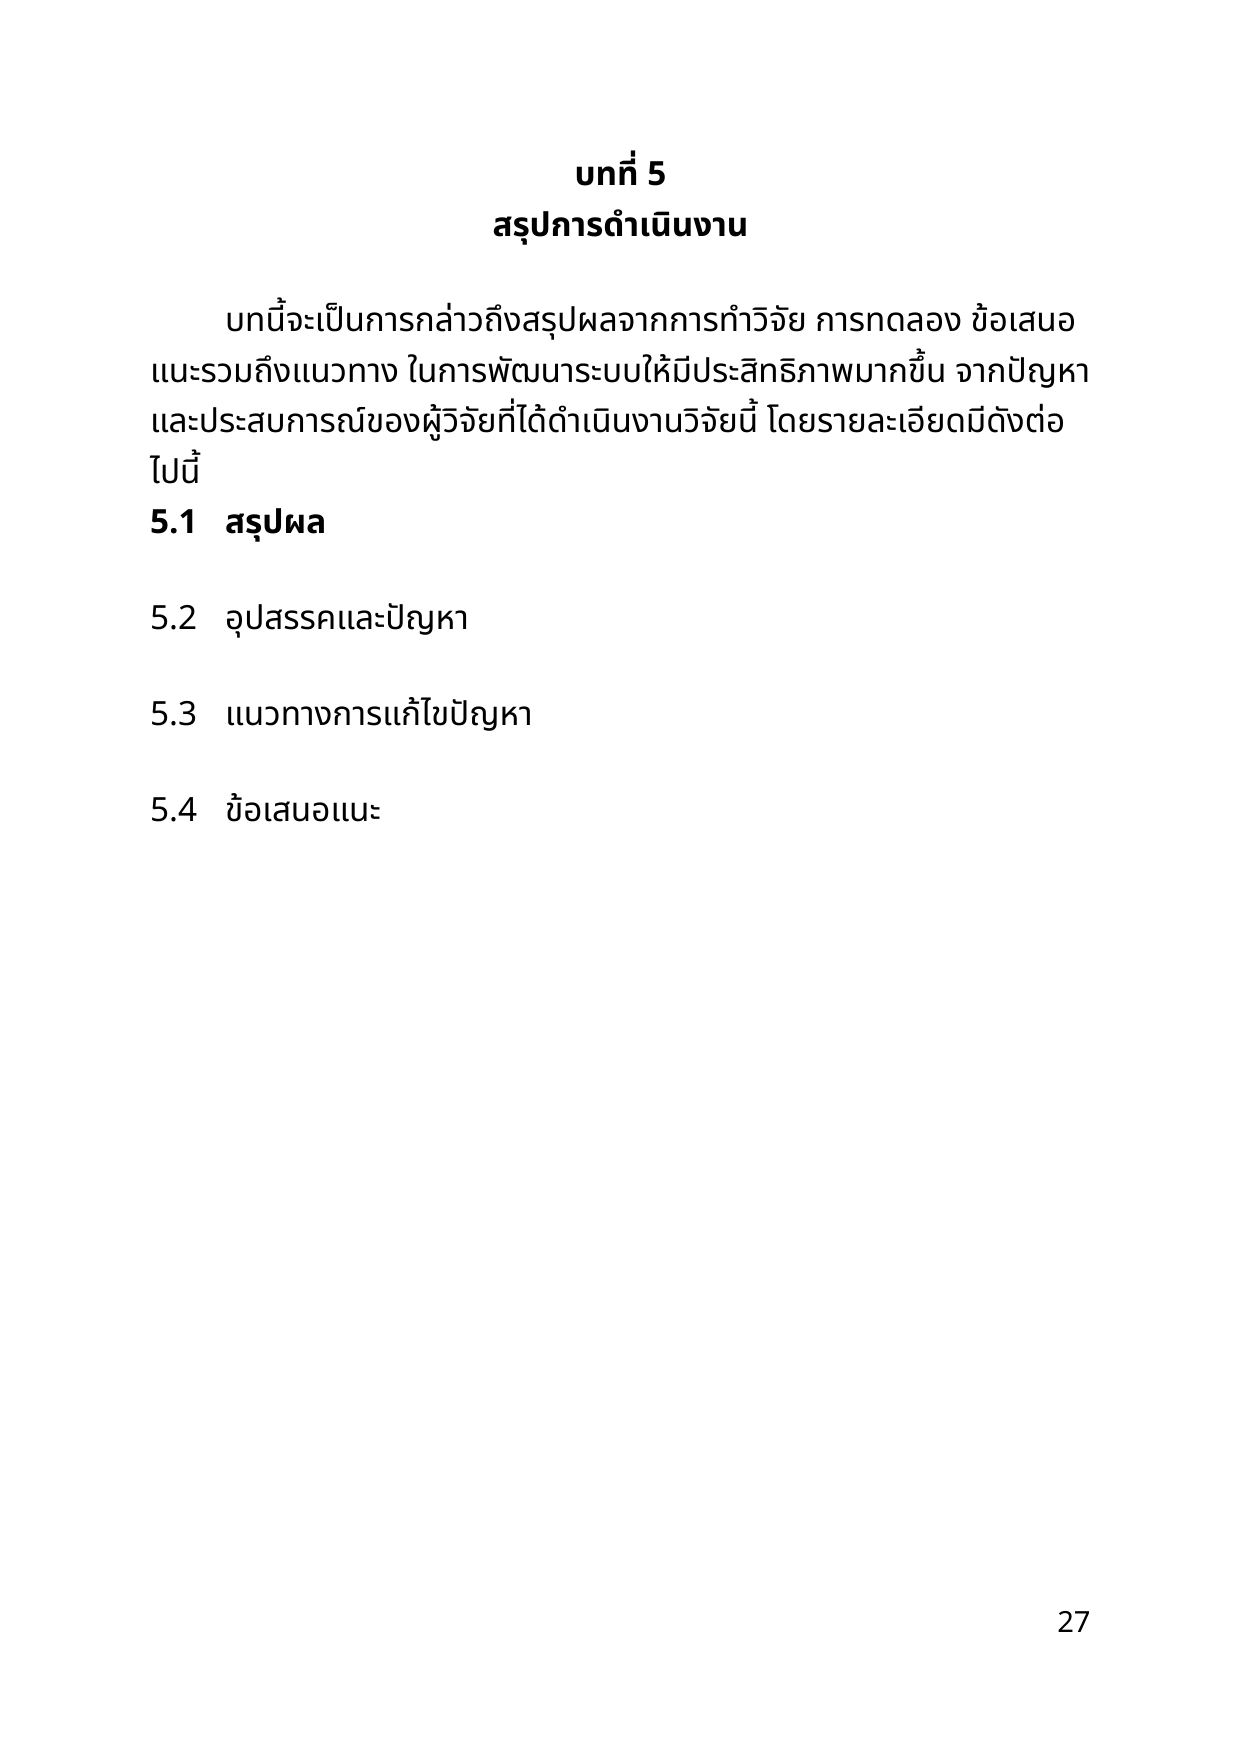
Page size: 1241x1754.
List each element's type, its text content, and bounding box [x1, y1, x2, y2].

text 5.4 ข้อเสนอแนะ [150, 786, 1090, 837]
text บทนี้จะเป็นการกล่าวถึงสรุปผลจากการทำวิจัย การทดลอง ข้อเสนอแนะรวมถึงแนวทาง ในการพัฒนาระบบให้มีประสิทธิภาพมากขึ้น จากปัญหาและประสบการณ์ของผู้วิจัยที่ได้ดำเนินงานวิจัยนี้ โดยรายละเอียดมีดังต่อไปนี้ [150, 296, 1090, 498]
text สรุปการดำเนินงาน [150, 201, 1090, 251]
text บทที่ 5 [150, 150, 1090, 201]
text 5.2 อุปสรรคและปัญหา [150, 594, 1090, 645]
text 5.1 สรุปผล [150, 498, 1090, 549]
text 5.3 แนวทางการแก้ไขปัญหา [150, 690, 1090, 741]
